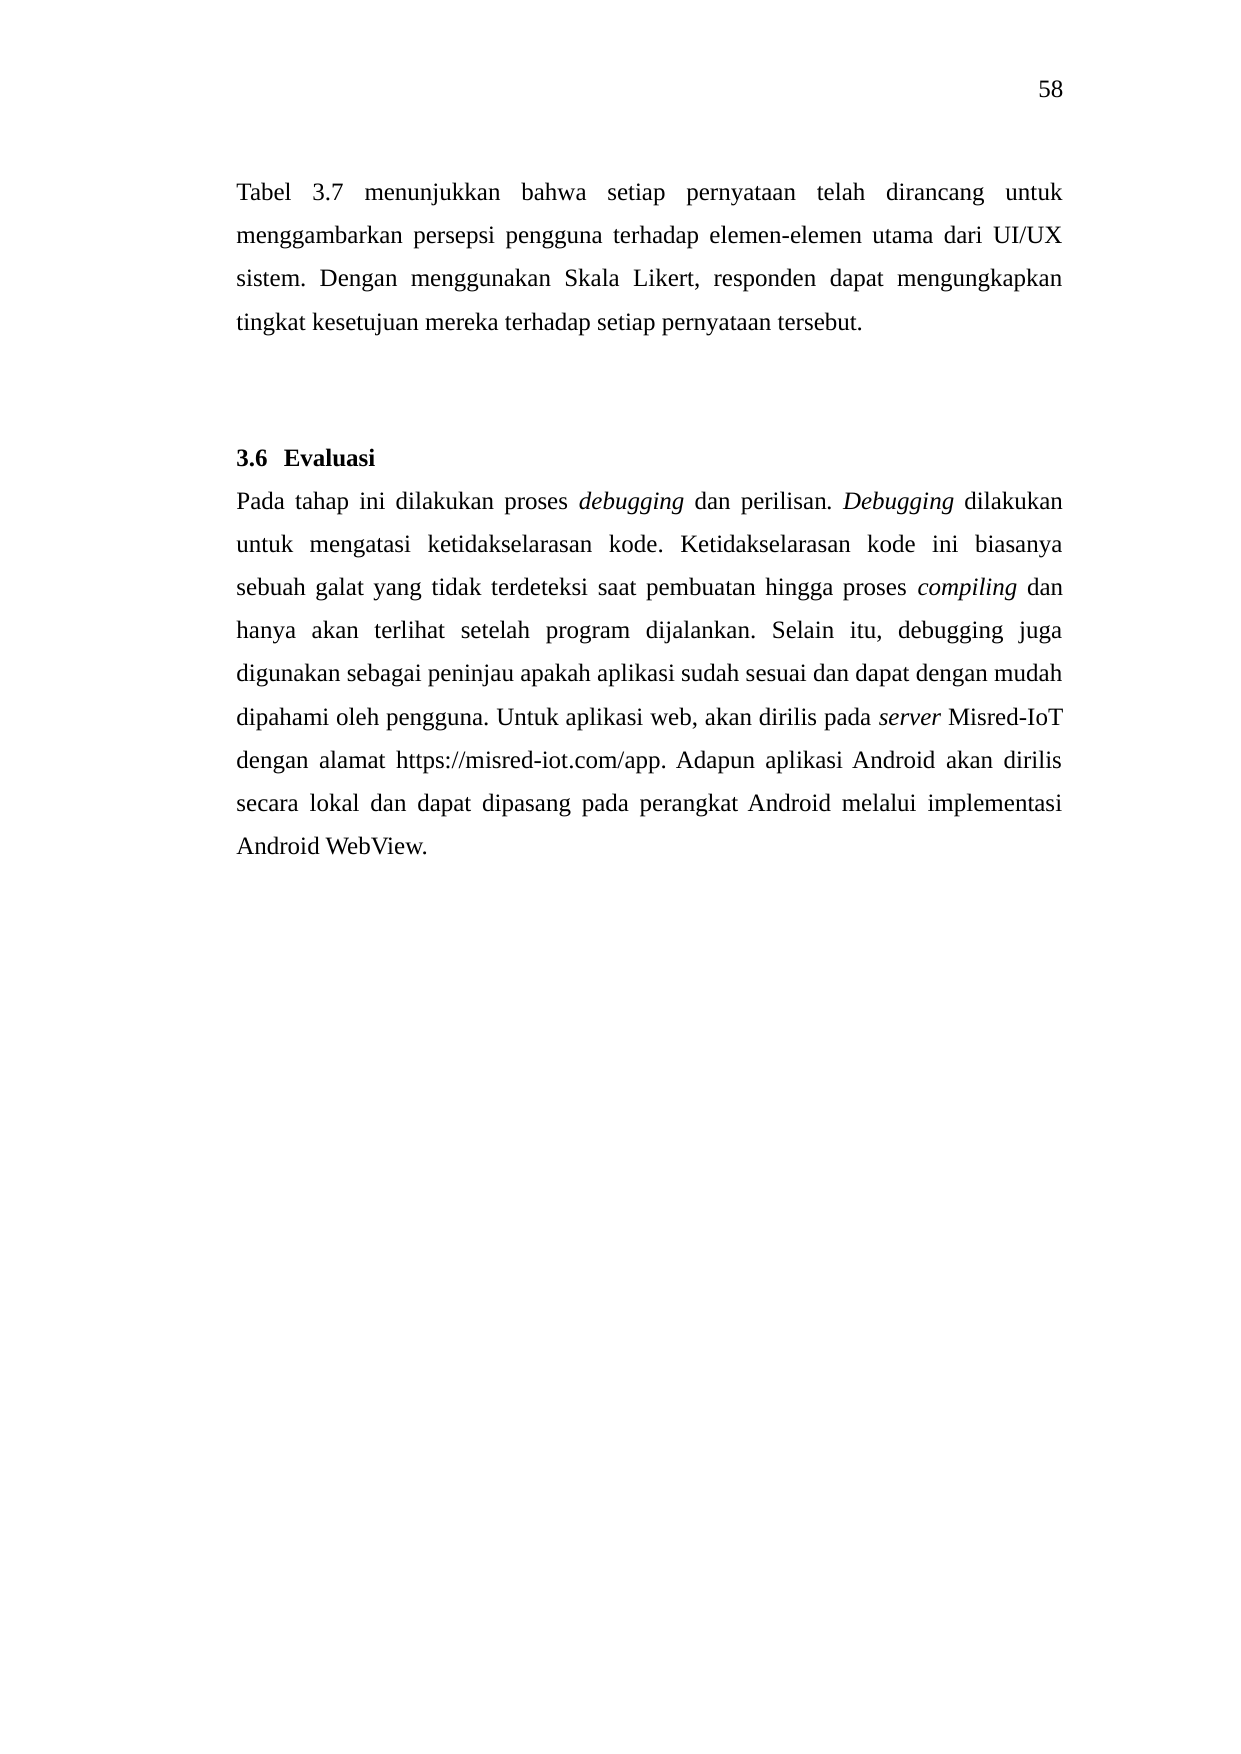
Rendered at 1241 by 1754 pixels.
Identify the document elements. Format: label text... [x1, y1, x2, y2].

text Tabel 3.7 menunjukkan bahwa setiap pernyataan telah dirancang untuk menggambarkan persepsi pengguna terhadap elemen-elemen utama dari UI/UX sistem. Dengan menggunakan Skala Likert, responden dapat mengungkapkan tingkat kesetujuan mereka terhadap setiap pernyataan tersebut. [236, 177, 1063, 335]
text Evaluasi [236, 443, 1063, 472]
text Pada tahap ini dilakukan proses debugging dan perilisan. Debugging dilakukan untuk mengatasi ketidakselarasan kode. Ketidakselarasan kode ini biasanya sebuah galat yang tidak terdeteksi saat pembuatan hingga proses compiling dan hanya akan terlihat setelah program dijalankan. Selain itu, debugging juga digunakan sebagai peninjau apakah aplikasi sudah sesuai dan dapat dengan mudah dipahami oleh pengguna. Untuk aplikasi web, akan dirilis pada server Misred-IoT dengan alamat https://misred-iot.com/app. Adapun aplikasi Android akan dirilis secara lokal dan dapat dipasang pada perangkat Android melalui implementasi Android WebView. [236, 486, 1063, 860]
